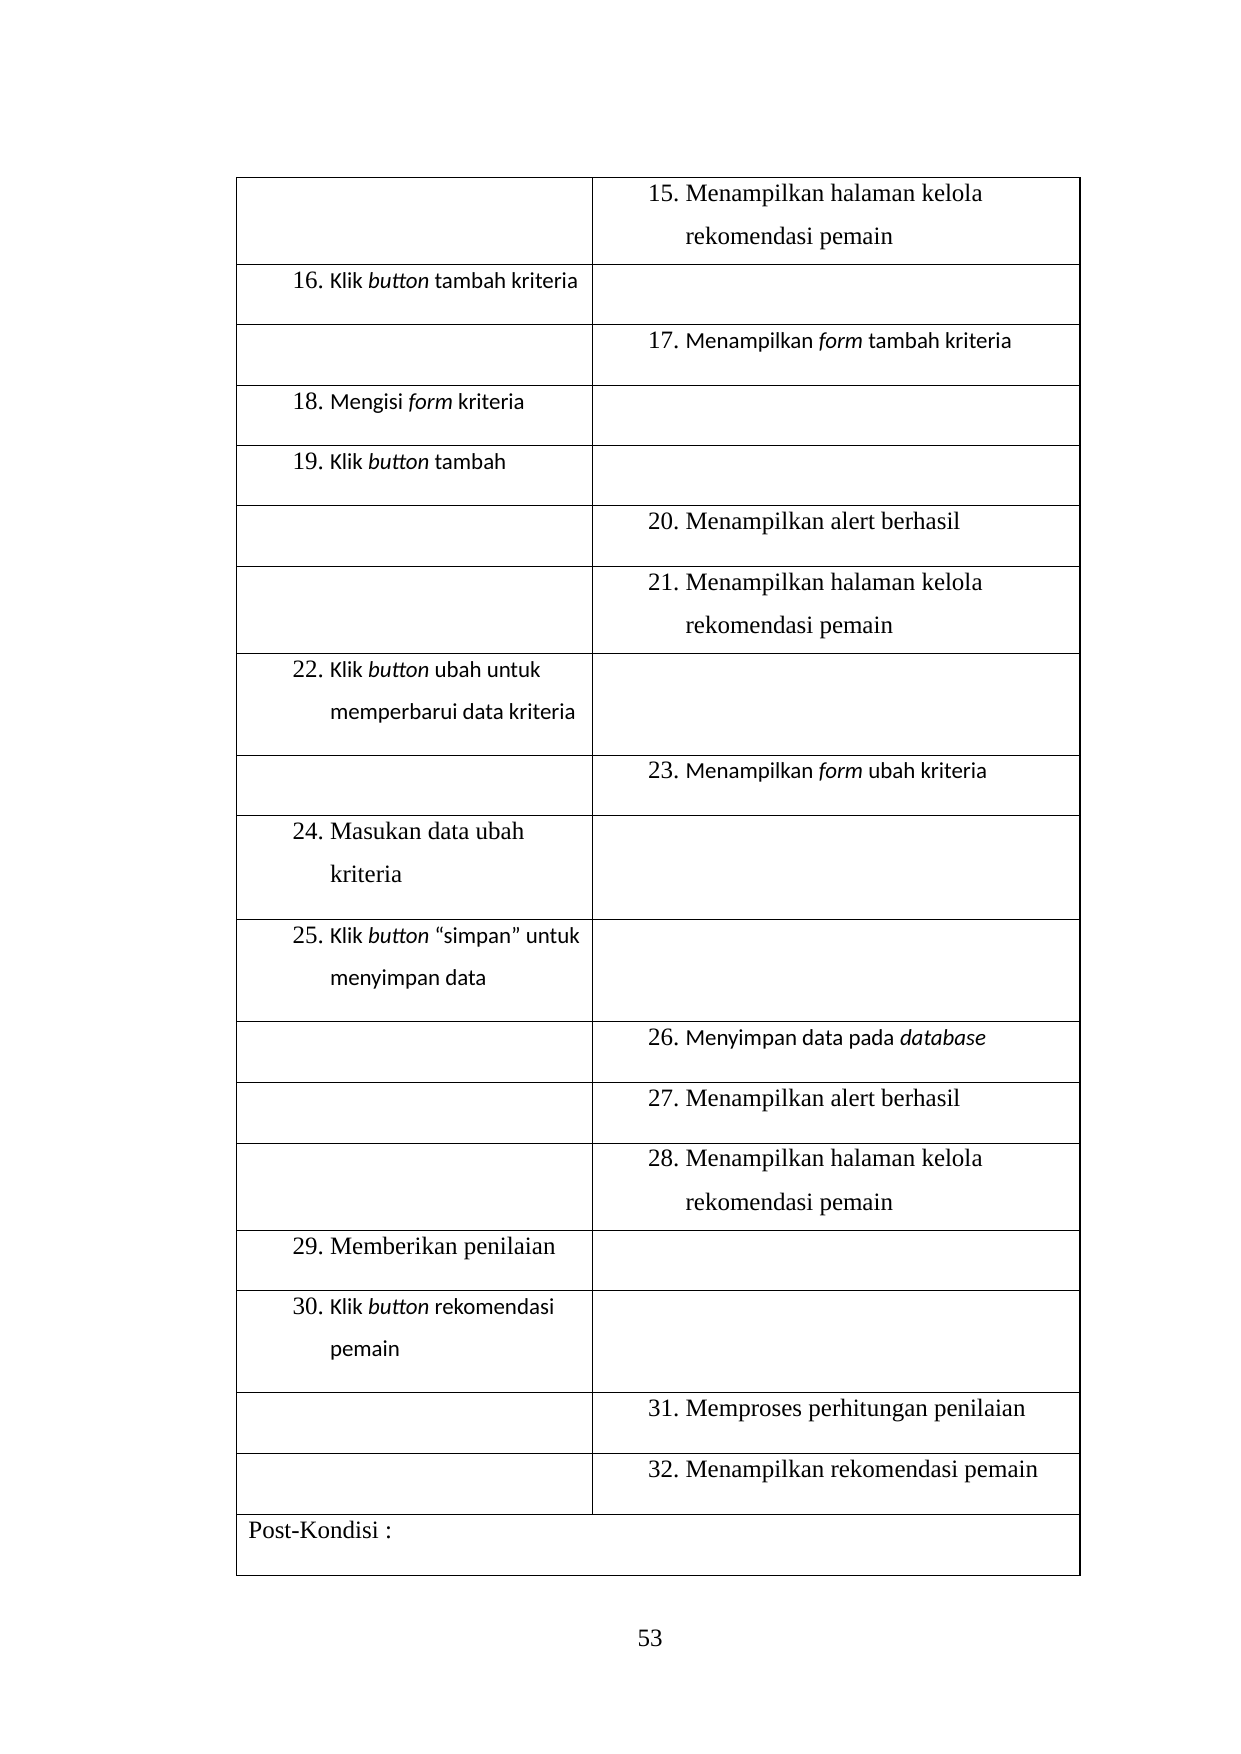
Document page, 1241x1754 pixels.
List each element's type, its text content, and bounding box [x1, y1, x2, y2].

table_cell [593, 1291, 1079, 1392]
table_cell [593, 446, 1079, 505]
table_cell Menyimpan data pada database [593, 1022, 1079, 1082]
table_cell Menampilkan alert berhasil [593, 1083, 1079, 1142]
table_cell [593, 816, 1079, 919]
table_cell [593, 920, 1079, 1021]
table_cell [237, 1144, 592, 1230]
table_cell [593, 1231, 1079, 1290]
table_cell [593, 265, 1079, 324]
table_cell Klik button ubah untuk memperbarui data kriteria [237, 654, 592, 754]
table_cell Klik button “simpan” untuk menyimpan data [237, 920, 592, 1021]
table_cell [237, 567, 592, 653]
table_cell Masukan data ubah kriteria [237, 816, 592, 919]
table_cell [237, 1083, 592, 1142]
table_cell [237, 1393, 592, 1453]
table_cell Menampilkan form ubah kriteria [593, 756, 1079, 815]
table_cell [593, 386, 1079, 445]
table_cell [237, 506, 592, 566]
table_cell Menampilkan form tambah kriteria [593, 325, 1079, 385]
table_cell Memberikan penilaian [237, 1231, 592, 1290]
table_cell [237, 1515, 1079, 1574]
table_cell [237, 178, 592, 264]
table_cell Menampilkan halaman kelola rekomendasi pemain [593, 178, 1079, 264]
table_cell [593, 654, 1079, 754]
table_cell Memproses perhitungan penilaian [593, 1393, 1079, 1453]
table_cell [237, 1454, 592, 1514]
table_cell [237, 756, 592, 815]
table_cell Klik button rekomendasi pemain [237, 1291, 592, 1392]
table_cell Klik button tambah kriteria [237, 265, 592, 324]
table_cell Menampilkan rekomendasi pemain [593, 1454, 1079, 1514]
table_cell Menampilkan alert berhasil [593, 506, 1079, 566]
table_cell Menampilkan halaman kelola rekomendasi pemain [593, 1144, 1079, 1230]
table_cell Menampilkan halaman kelola rekomendasi pemain [593, 567, 1079, 653]
table_cell [237, 1022, 592, 1082]
table_cell Klik button tambah [237, 446, 592, 505]
table_cell Mengisi form kriteria [237, 386, 592, 445]
table_cell [237, 325, 592, 385]
